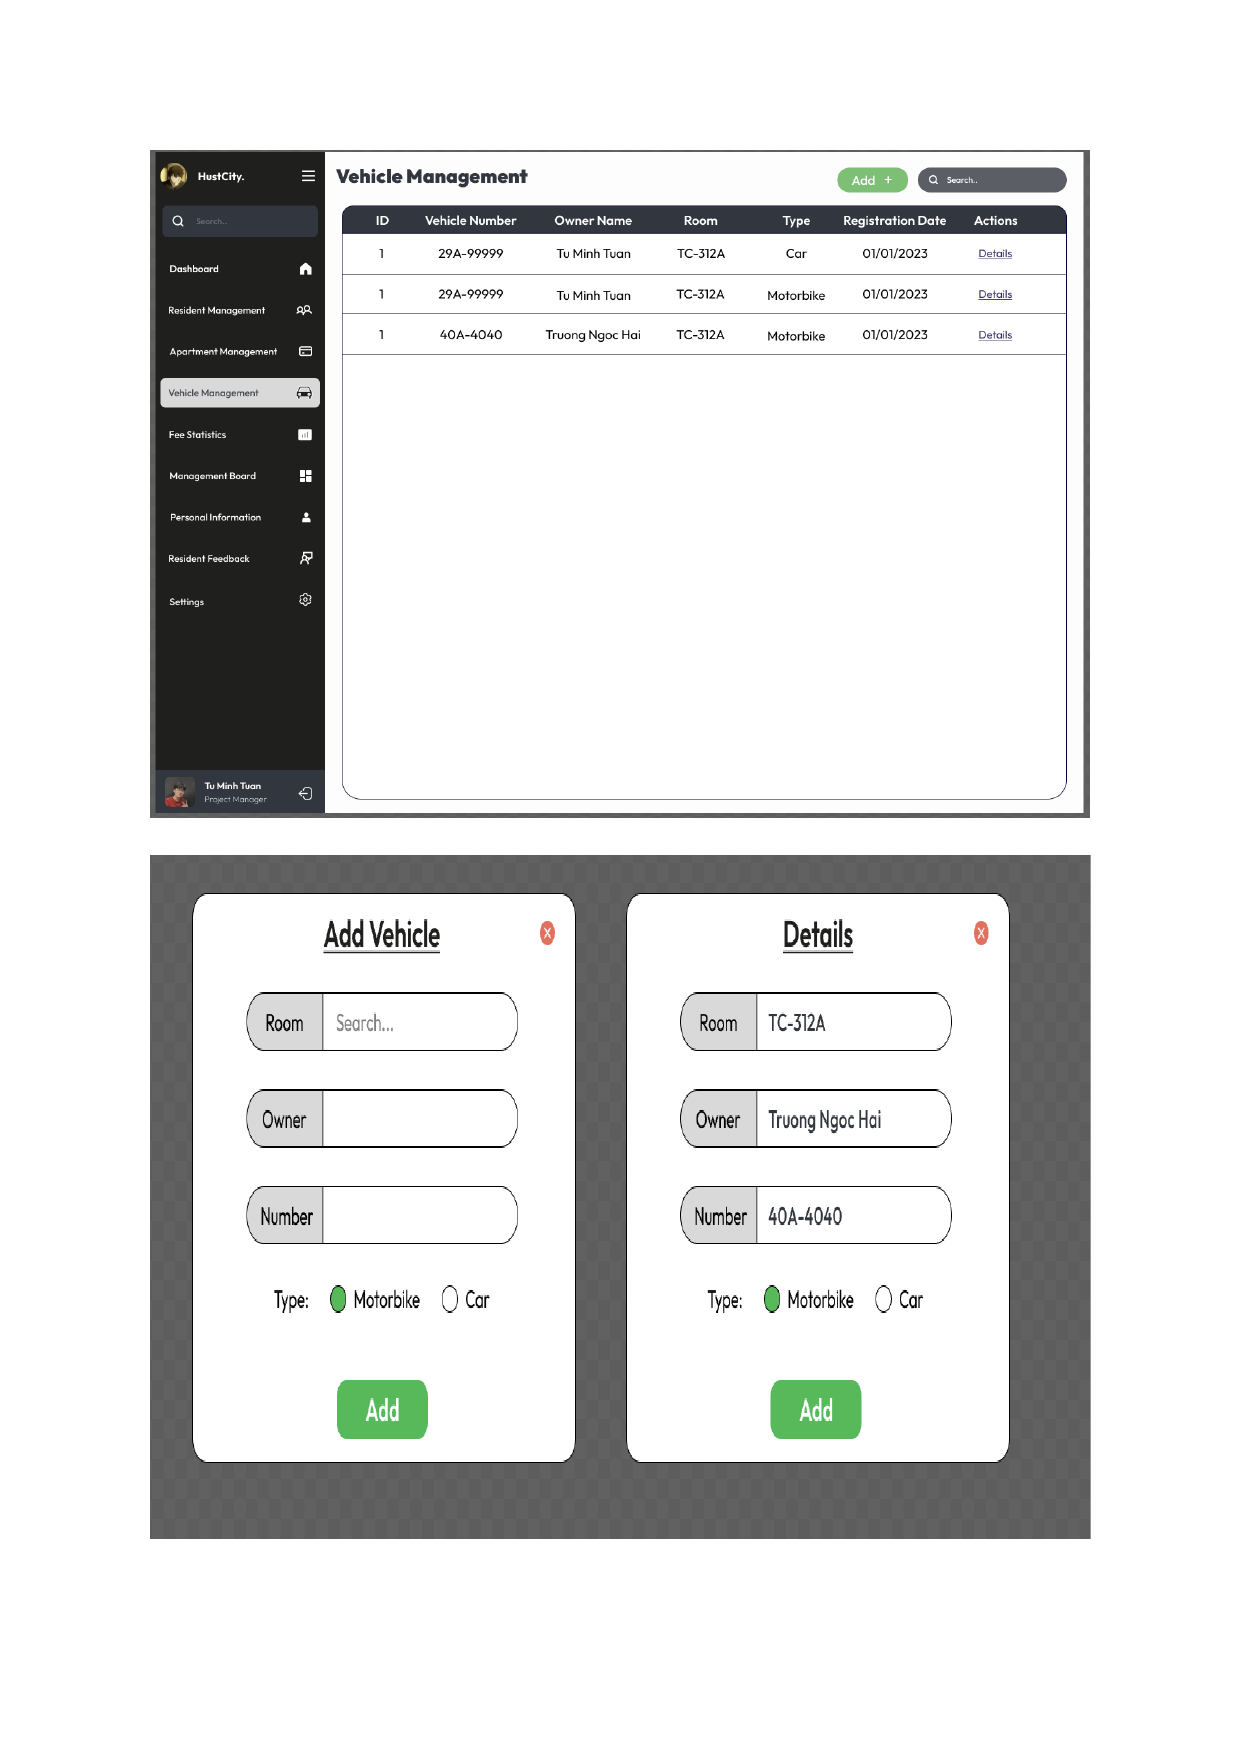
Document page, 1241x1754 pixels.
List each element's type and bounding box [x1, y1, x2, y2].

picture [150, 855, 1091, 1539]
picture [150, 150, 1090, 818]
